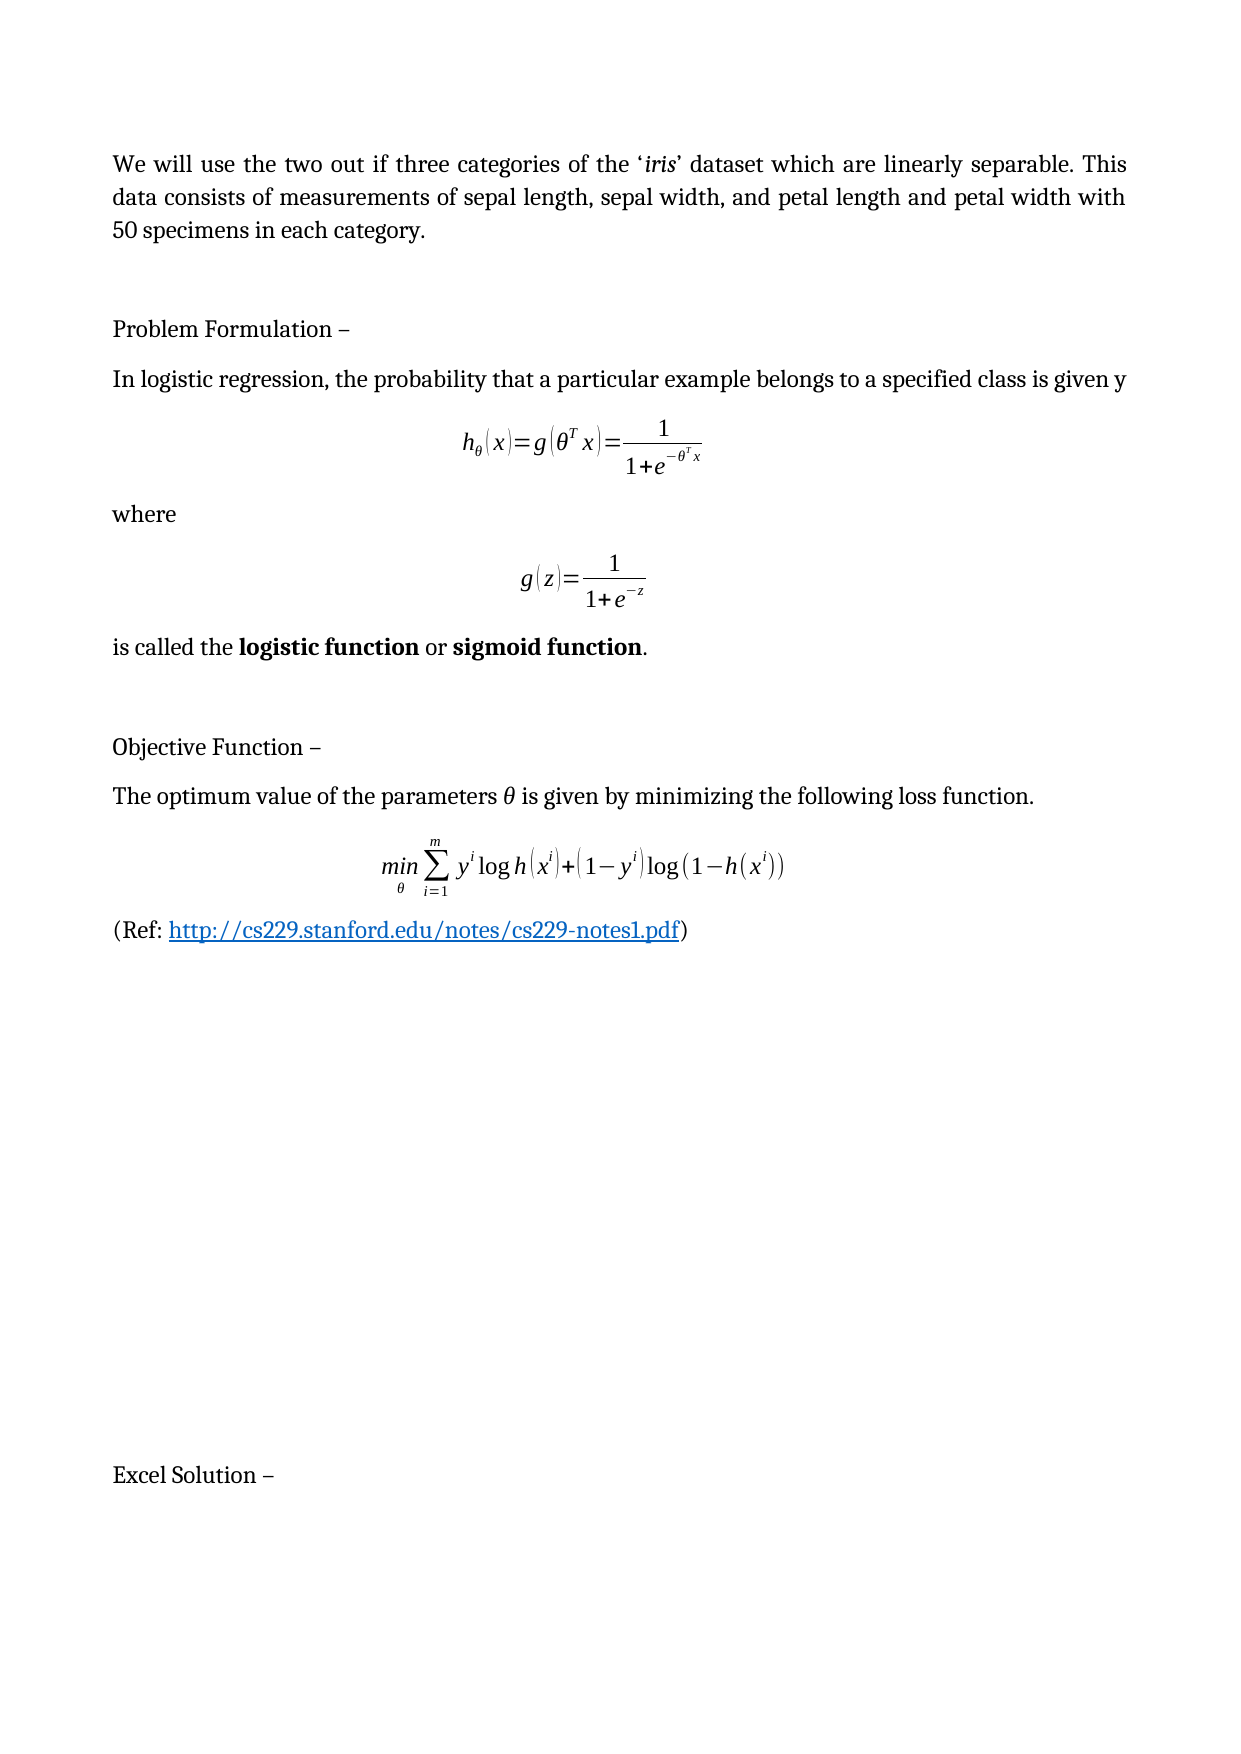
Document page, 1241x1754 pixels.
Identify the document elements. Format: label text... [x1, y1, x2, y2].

text is called the logistic function or sigmoid function. [112, 633, 1128, 662]
text Problem Formulation – [112, 315, 1128, 344]
text Objective Function – [112, 733, 1128, 761]
text (Ref: http://cs229.stanford.edu/notes/cs229-notes1.pdf) [112, 916, 1128, 945]
text We will use the two out if three categories of the ‘iris’ dataset which are linearly separable. This data consists of measurements of sepal length, sepal width, and petal length and petal width with 50 specimens in each category. [112, 150, 1128, 245]
text Excel Solution – [112, 1461, 1128, 1490]
text where [112, 500, 1128, 529]
text The optimum value of the parameters is given by minimizing the following loss function. [112, 782, 1128, 811]
text In logistic regression, the probability that a particular example belongs to a specified class is given y [112, 365, 1128, 394]
